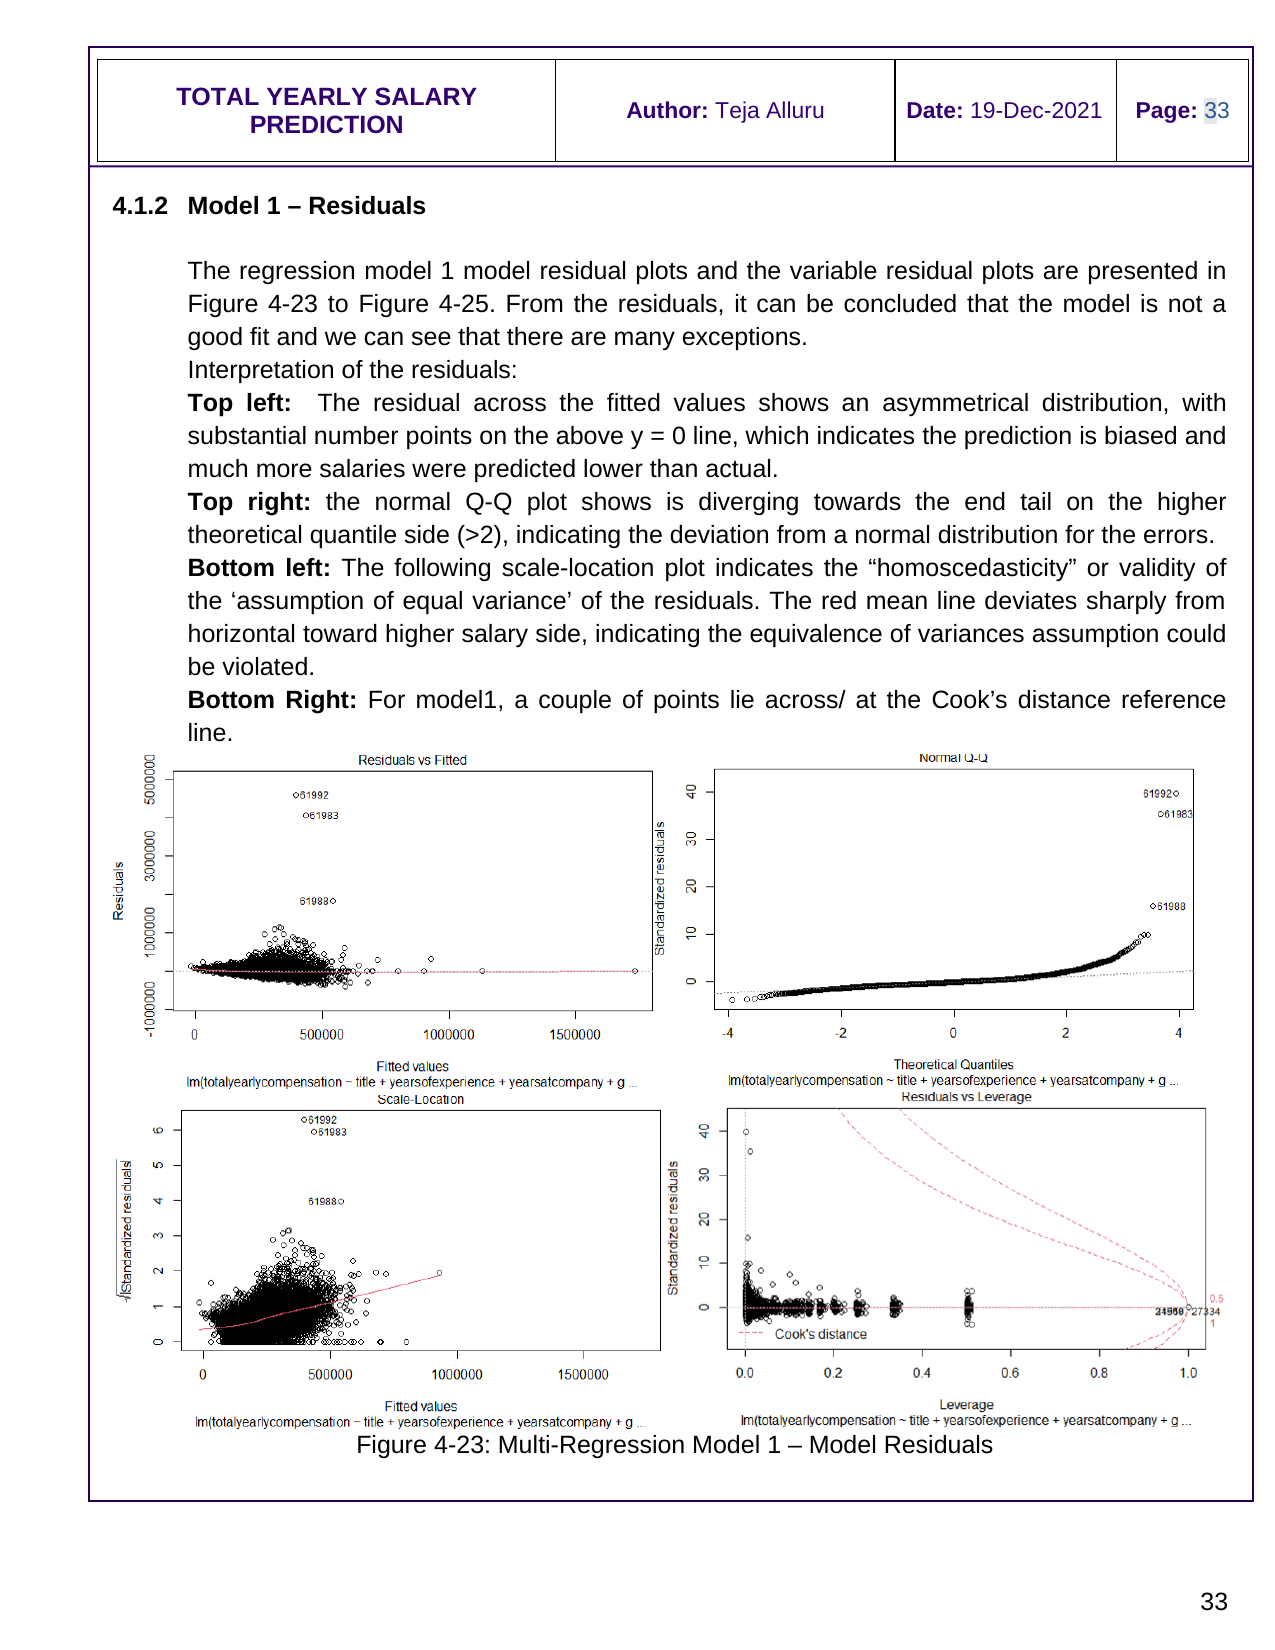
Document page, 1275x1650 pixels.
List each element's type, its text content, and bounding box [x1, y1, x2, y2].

text Top left: The residual across the fitted values shows an asymmetrical distribution, with substantial number points on the above y = 0 line, which indicates the prediction is biased and much more salaries were predicted lower than actual. [187, 388, 1228, 483]
text Bottom Right: For model1, a couple of points lie across/ at the Cook’s distance reference line. [187, 685, 1228, 747]
text Bottom left: The following scale-location plot indicates the “homoscedasticity” or validity of the ‘assumption of equal variance’ of the residuals. The red mean line deviates sharply from horizontal toward higher salary side, indicating the equivalence of variances assumption could be violated. [187, 553, 1228, 681]
text Top right: the normal Q-Q plot shows is diverging towards the end tail on the higher theoretical quantile side (>2), indicating the deviation from a normal distribution for the errors. [187, 487, 1228, 549]
text Interpretation of the residuals: [187, 355, 1228, 384]
picture [112, 751, 1229, 1431]
subtitle Model 1 – Residuals [112, 191, 1228, 219]
